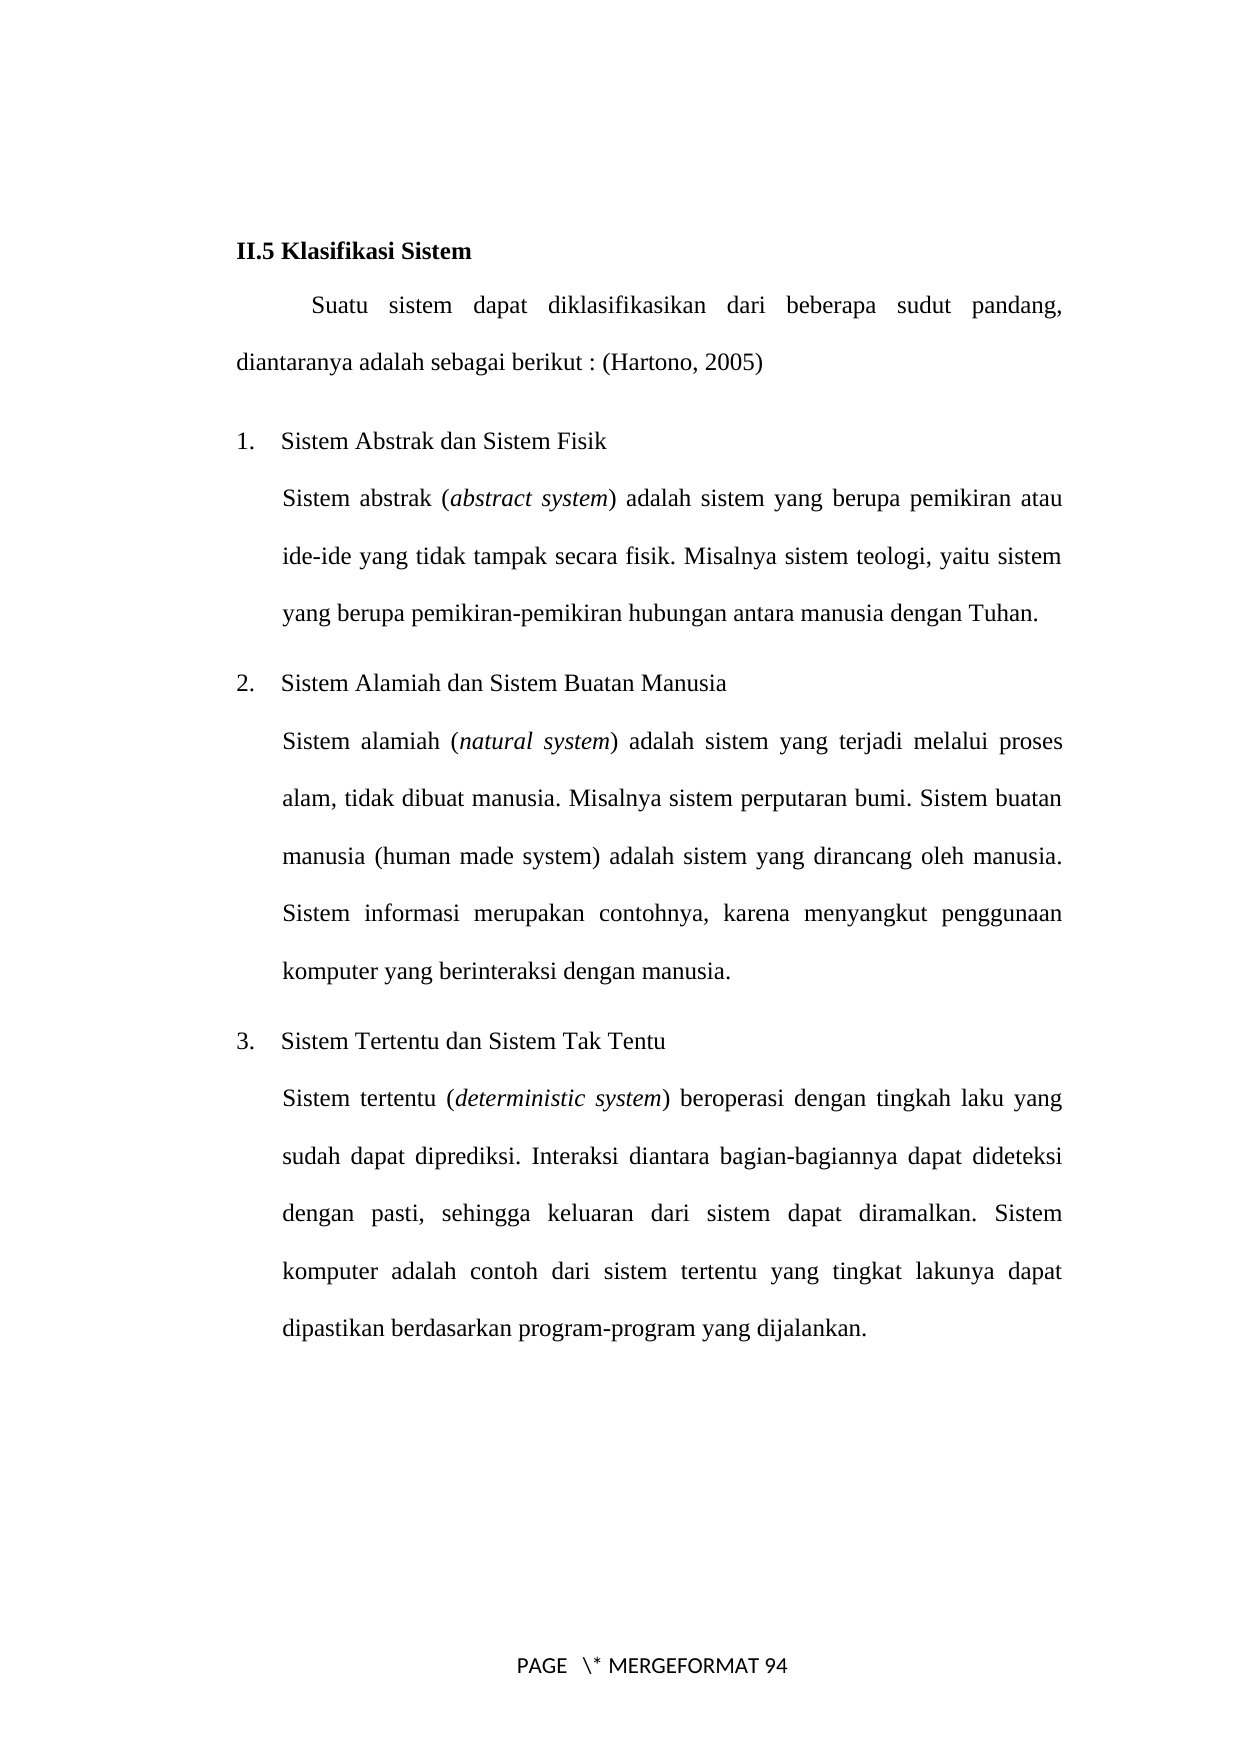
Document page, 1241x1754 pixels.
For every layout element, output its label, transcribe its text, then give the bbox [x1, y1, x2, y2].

text Sistem abstrak (abstract system) adalah sistem yang berupa pemikiran atau ide-ide yang tidak tampak secara fisik. Misalnya sistem teologi, yaitu sistem yang berupa pemikiran-pemikiran hubungan antara manusia dengan Tuhan. [282, 483, 1063, 627]
list Sistem Tertentu dan Sistem Tak Tentu [236, 1026, 1063, 1054]
list Sistem Abstrak dan Sistem Fisik [236, 426, 1063, 454]
text Sistem alamiah (natural system) adalah sistem yang terjadi melalui proses alam, tidak dibuat manusia. Misalnya sistem perputaran bumi. Sistem buatan manusia (human made system) adalah sistem yang dirancang oleh manusia. Sistem informasi merupakan contohnya, karena menyangkut penggunaan komputer yang berinteraksi dengan manusia. [282, 726, 1063, 984]
text Sistem tertentu (deterministic system) beroperasi dengan tingkah laku yang sudah dapat diprediksi. Interaksi diantara bagian-bagiannya dapat dideteksi dengan pasti, sehingga keluaran dari sistem dapat diramalkan. Sistem komputer adalah contoh dari sistem tertentu yang tingkat lakunya dapat dipastikan berdasarkan program-program yang dijalankan. [282, 1083, 1063, 1342]
list Sistem Alamiah dan Sistem Buatan Manusia [236, 668, 1063, 697]
subtitle Klasifikasi Sistem [236, 236, 1063, 265]
text Suatu sistem dapat diklasifikasikan dari beberapa sudut pandang, diantaranya adalah sebagai berikut : (Hartono, 2005) [236, 290, 1063, 376]
